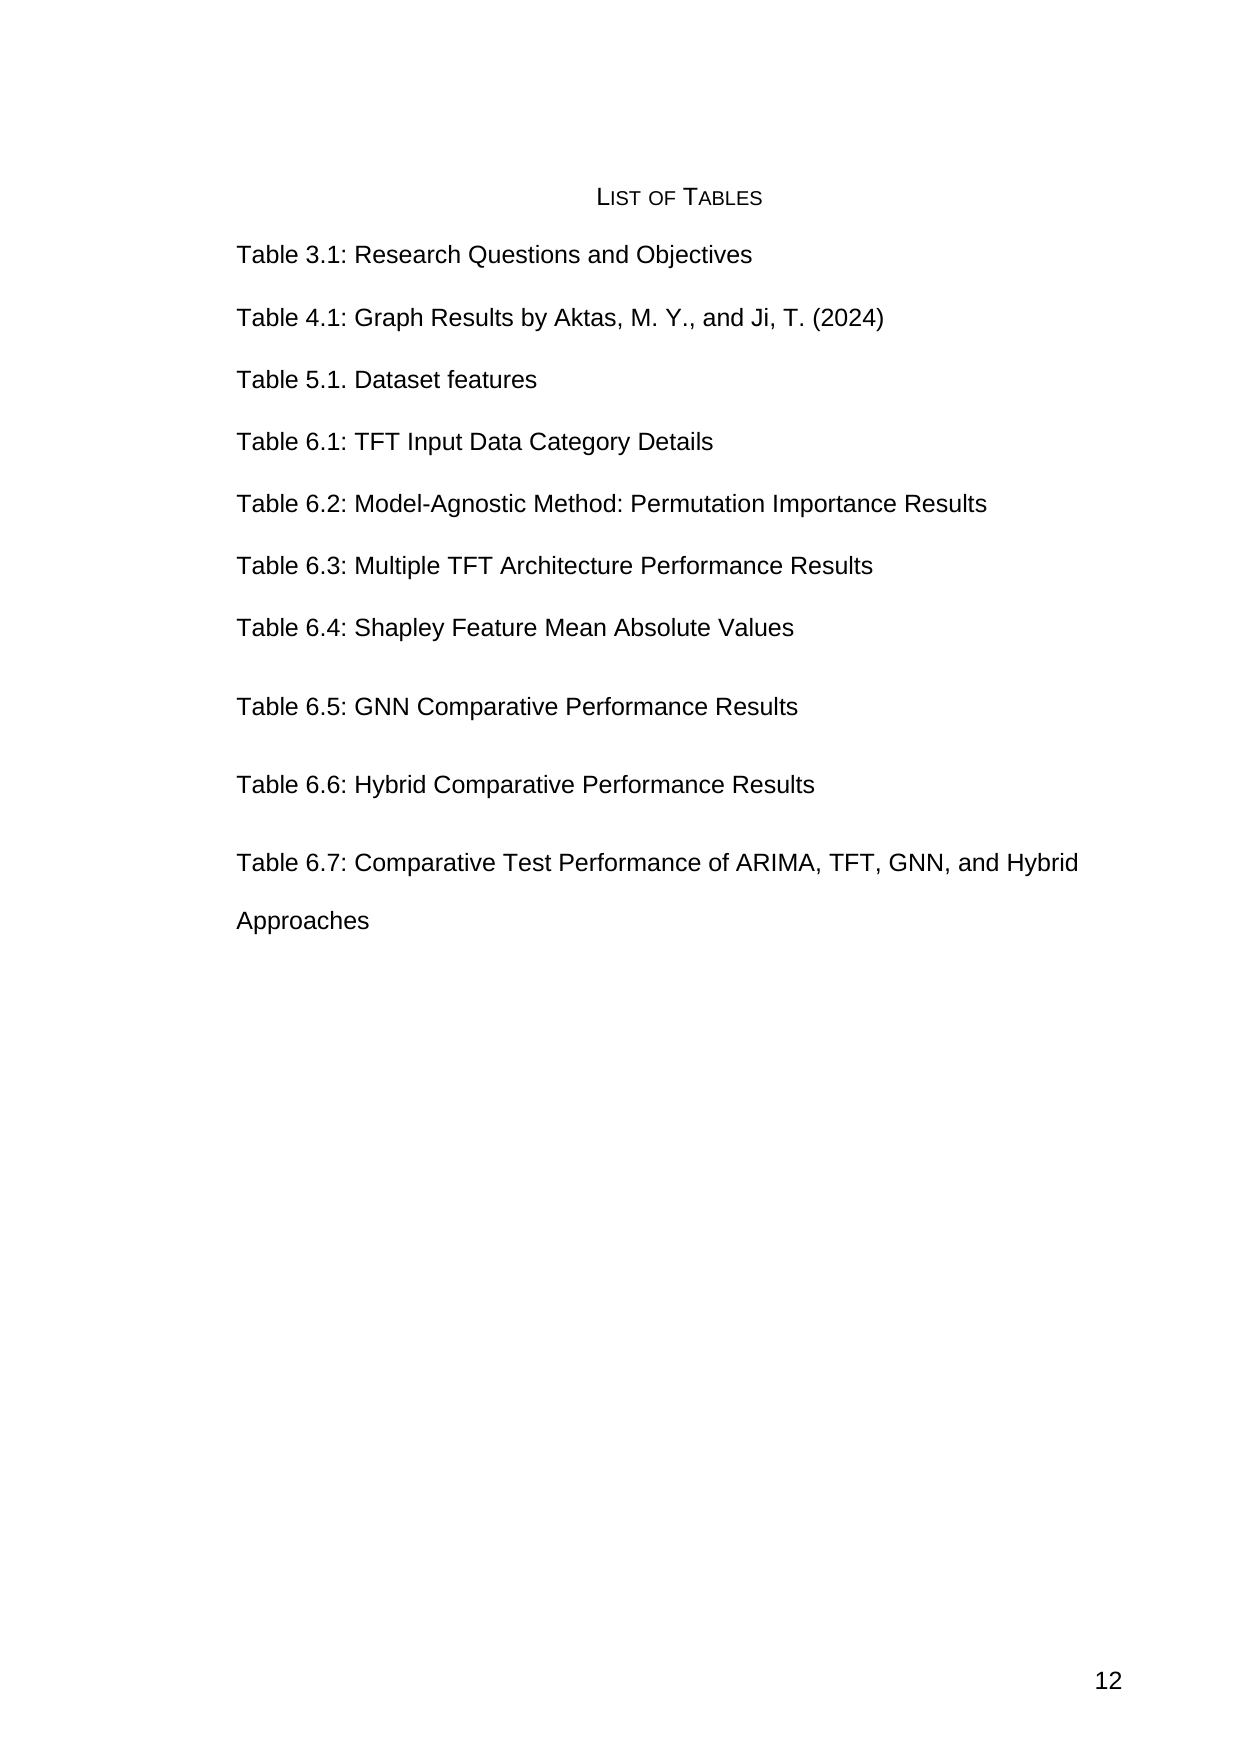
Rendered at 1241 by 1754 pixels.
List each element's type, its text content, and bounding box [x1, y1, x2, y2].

text Table 6.4: Shapley Feature Mean Absolute Values [236, 613, 1122, 642]
text Table 5.1. Dataset features [236, 365, 1122, 393]
text Table 6.7: Comparative Test Performance of ARIMA, TFT, GNN, and Hybrid Approaches [236, 848, 1122, 935]
text Table 6.5: GNN Comparative Performance Results [236, 692, 1122, 721]
subtitle List of Tables [236, 182, 1122, 211]
text Table 3.1: Research Questions and Objectives [236, 240, 1122, 269]
text Table 6.1: TFT Input Data Category Details [236, 427, 1122, 456]
text Table 6.6: Hybrid Comparative Performance Results [236, 770, 1122, 799]
text Table 6.3: Multiple TFT Architecture Performance Results [236, 551, 1122, 580]
text Table 4.1: Graph Results by Aktas, M. Y., and Ji, T. (2024) [236, 302, 1122, 331]
text Table 6.2: Model-Agnostic Method: Permutation Importance Results [236, 489, 1122, 518]
